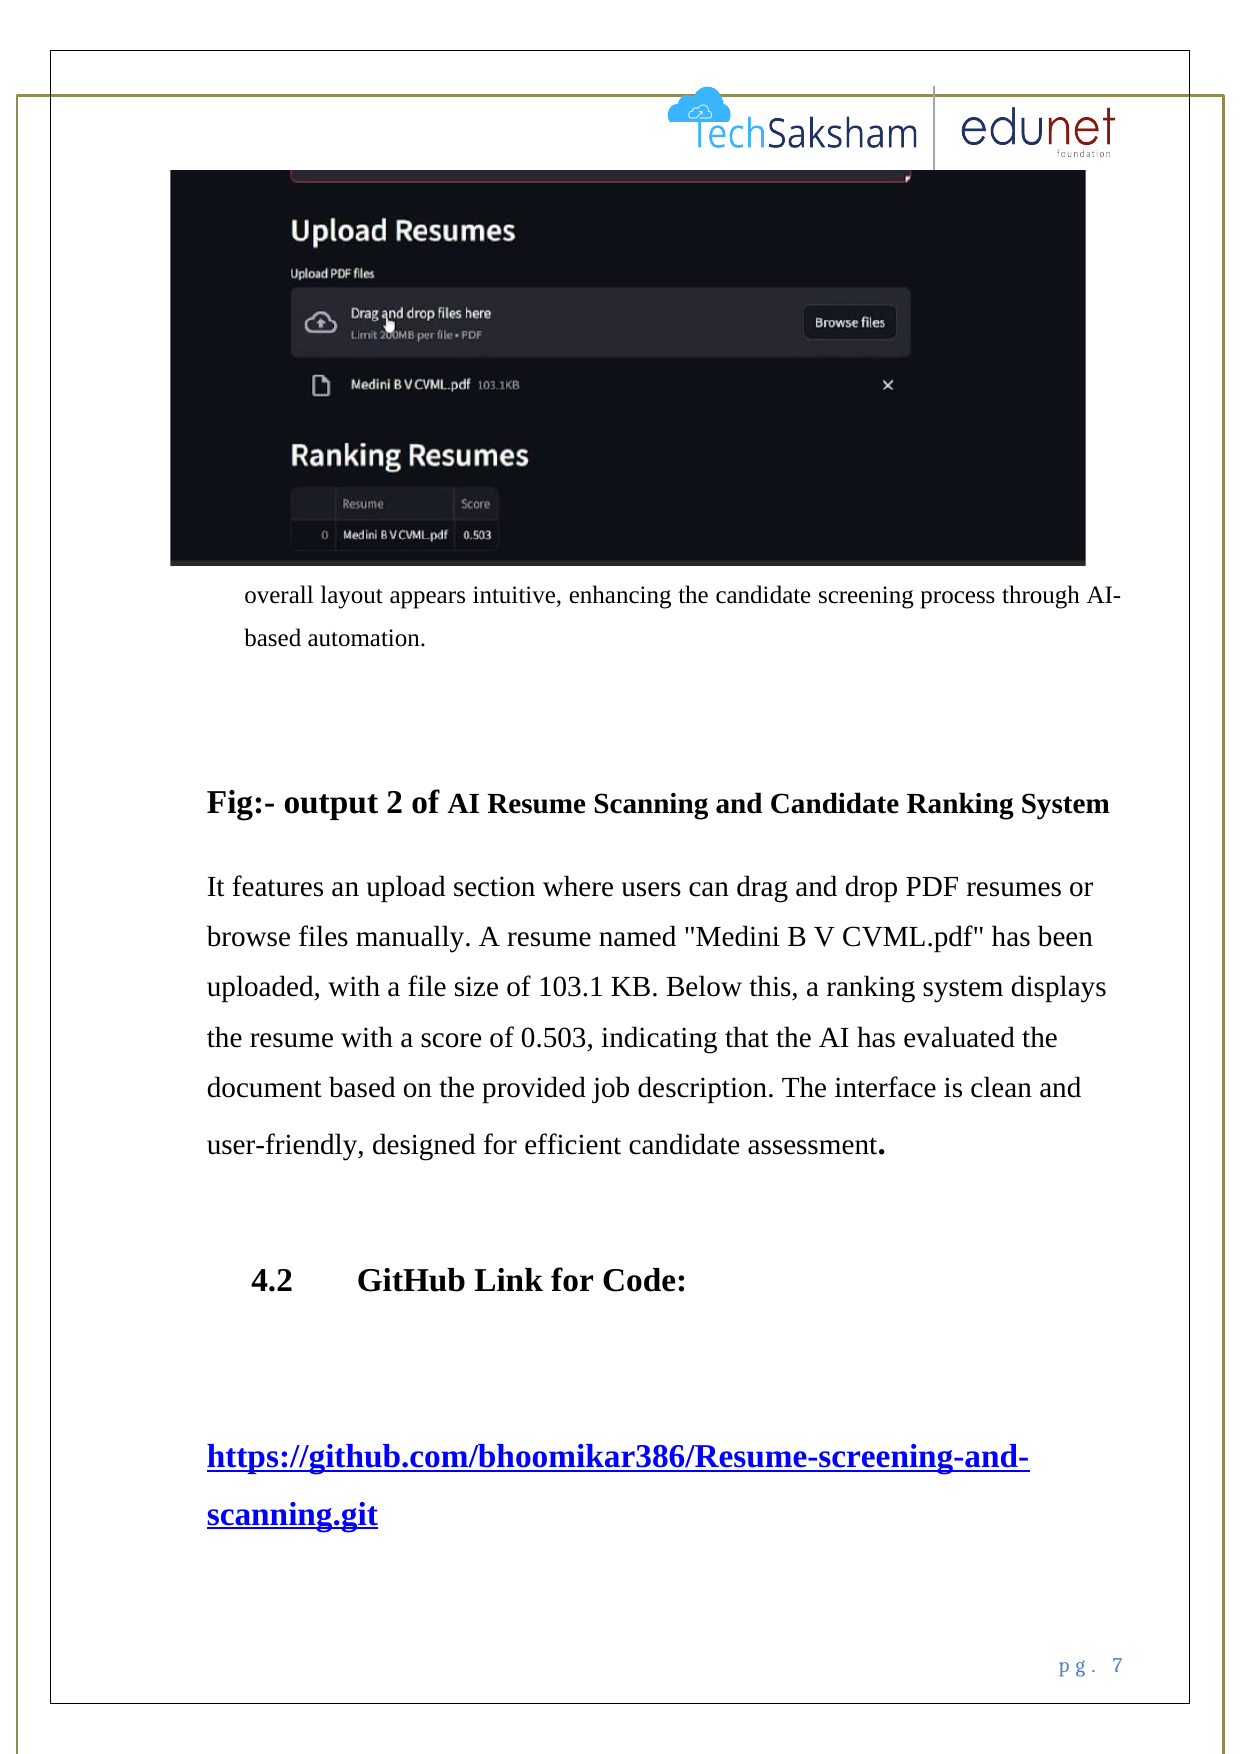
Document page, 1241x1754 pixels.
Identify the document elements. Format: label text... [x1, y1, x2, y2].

picture [955, 100, 1122, 164]
text It features an upload section where users can drag and drop PDF resumes or browse files manually. A resume named "Medini B V CVML.pdf" has been uploaded, with a file size of 103.1 KB. Below this, a ranking system displays the resume with a score of 0.503, indicating that the AI has evaluated the document based on the provided job description. The interface is clean and user-friendly, designed for efficient candidate assessment. [207, 869, 1122, 1161]
picture [170, 170, 1086, 566]
text Fig:- output 2 of AI Resume Scanning and Candidate Ranking System [207, 782, 1122, 821]
text https://github.com/bhoomikar386/Resume-screening-and-scanning.git [207, 1437, 1122, 1532]
list GitHub Link for Code: [251, 1260, 1122, 1298]
picture [662, 79, 923, 154]
